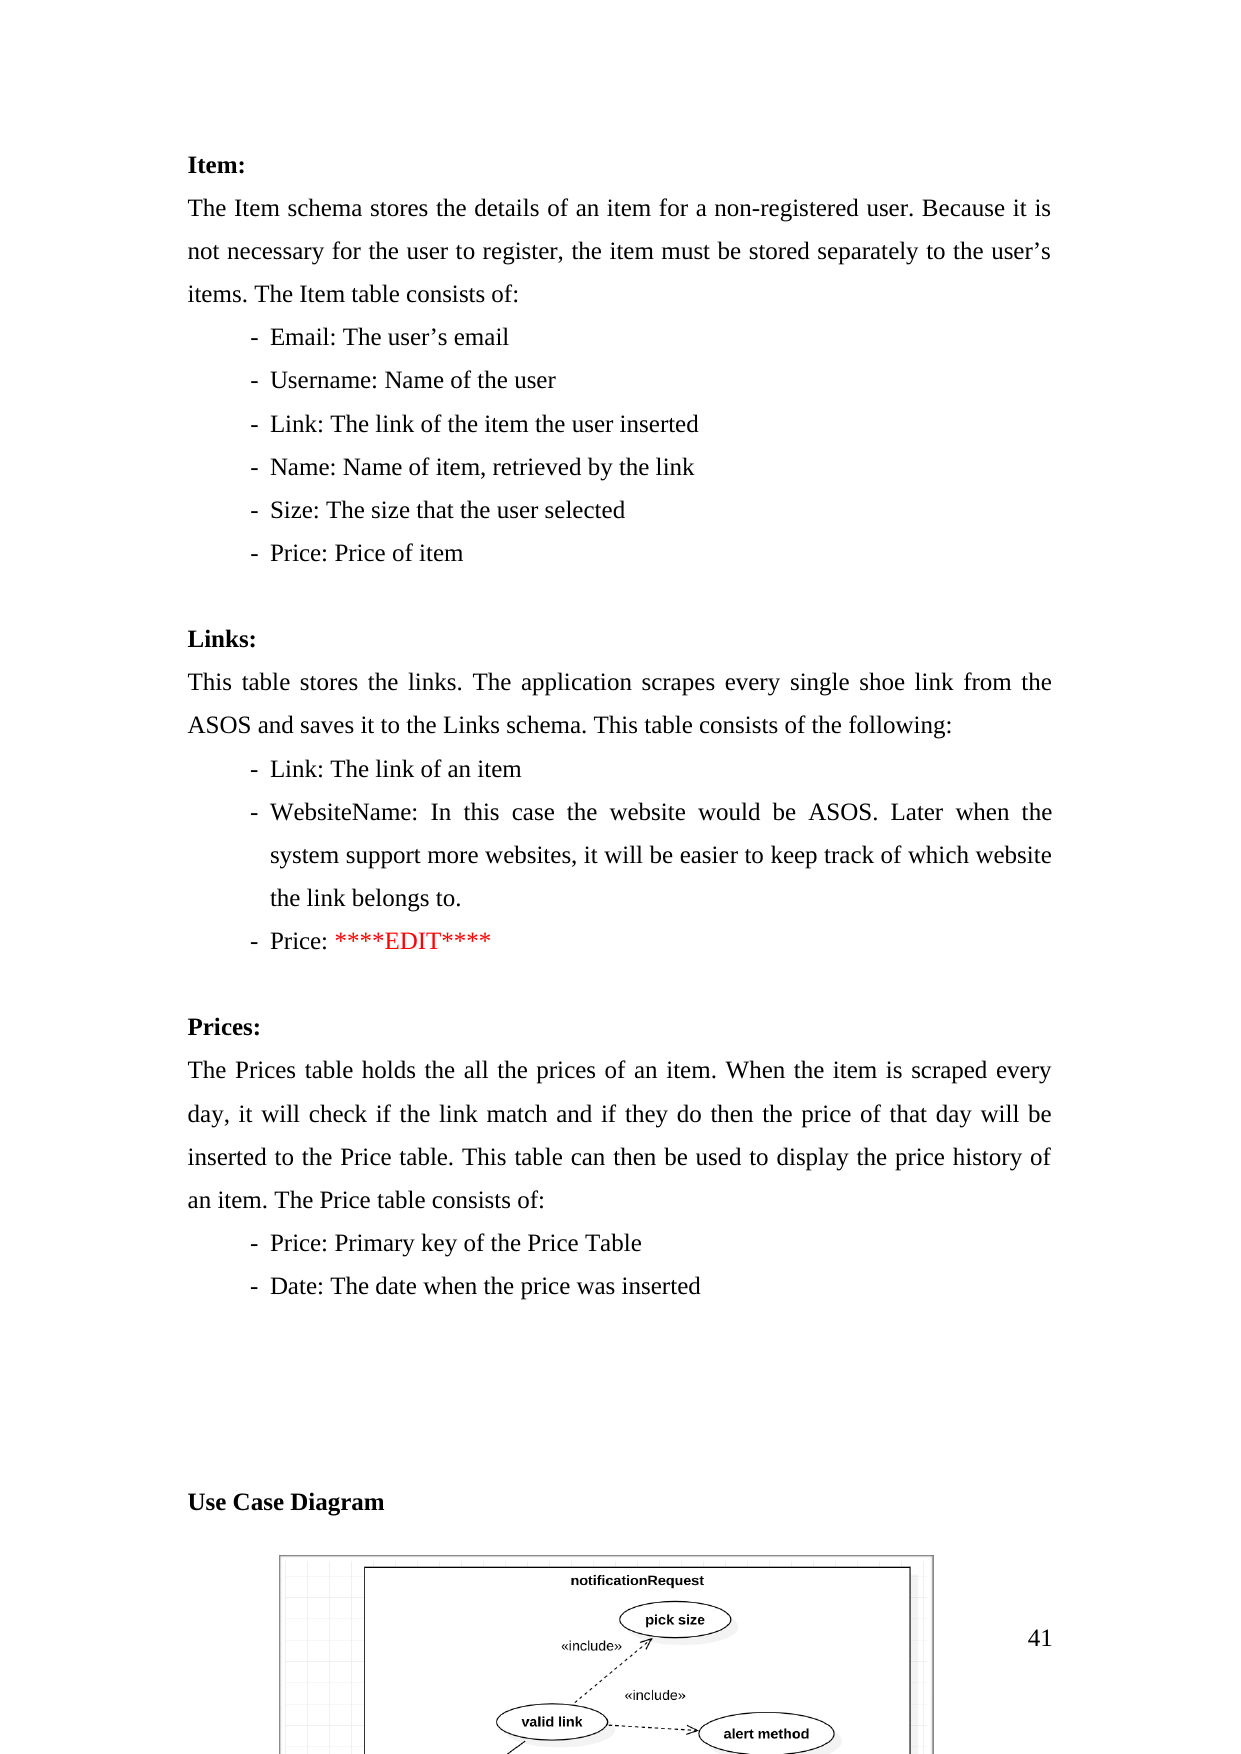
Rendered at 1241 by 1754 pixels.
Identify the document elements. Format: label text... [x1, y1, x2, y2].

list Username: Name of the user [250, 366, 1053, 394]
list Price: Price of item [250, 538, 1053, 567]
text This table stores the links. The application scrapes every single shoe link from the ASOS and saves it to the Links schema. This table consists of the following: [187, 667, 1053, 739]
list WebsiteName: In this case the website would be ASOS. Later when the system support more websites, it will be easier to keep track of which website the link belongs to. [250, 797, 1053, 912]
text Links: [187, 624, 1053, 653]
list Name: Name of item, retrieved by the link [250, 452, 1053, 481]
picture [279, 1555, 934, 1754]
text The Prices table holds the all the prices of an item. When the item is scraped every day, it will check if the link match and if they do then the price of that day will be inserted to the Price table. This table can then be used to display the price history of an item. The Price table consists of: [187, 1056, 1053, 1214]
list Email: The user’s email [250, 322, 1053, 351]
list Link: The link of the item the user inserted [250, 409, 1053, 437]
list Price: Primary key of the Price Table [250, 1228, 1053, 1257]
list Size: The size that the user selected [250, 495, 1053, 524]
text Use Case Diagram [187, 1487, 1053, 1516]
list Link: The link of an item [250, 754, 1053, 782]
text Item: [187, 150, 1053, 179]
text Prices: [187, 1012, 1053, 1041]
text The Item schema stores the details of an item for a non-registered user. Because it is not necessary for the user to register, the item must be stored separately to the user’s items. The Item table consists of: [187, 193, 1053, 308]
list Date: The date when the price was inserted [250, 1271, 1053, 1300]
list Price: ****EDIT**** [250, 926, 1053, 955]
